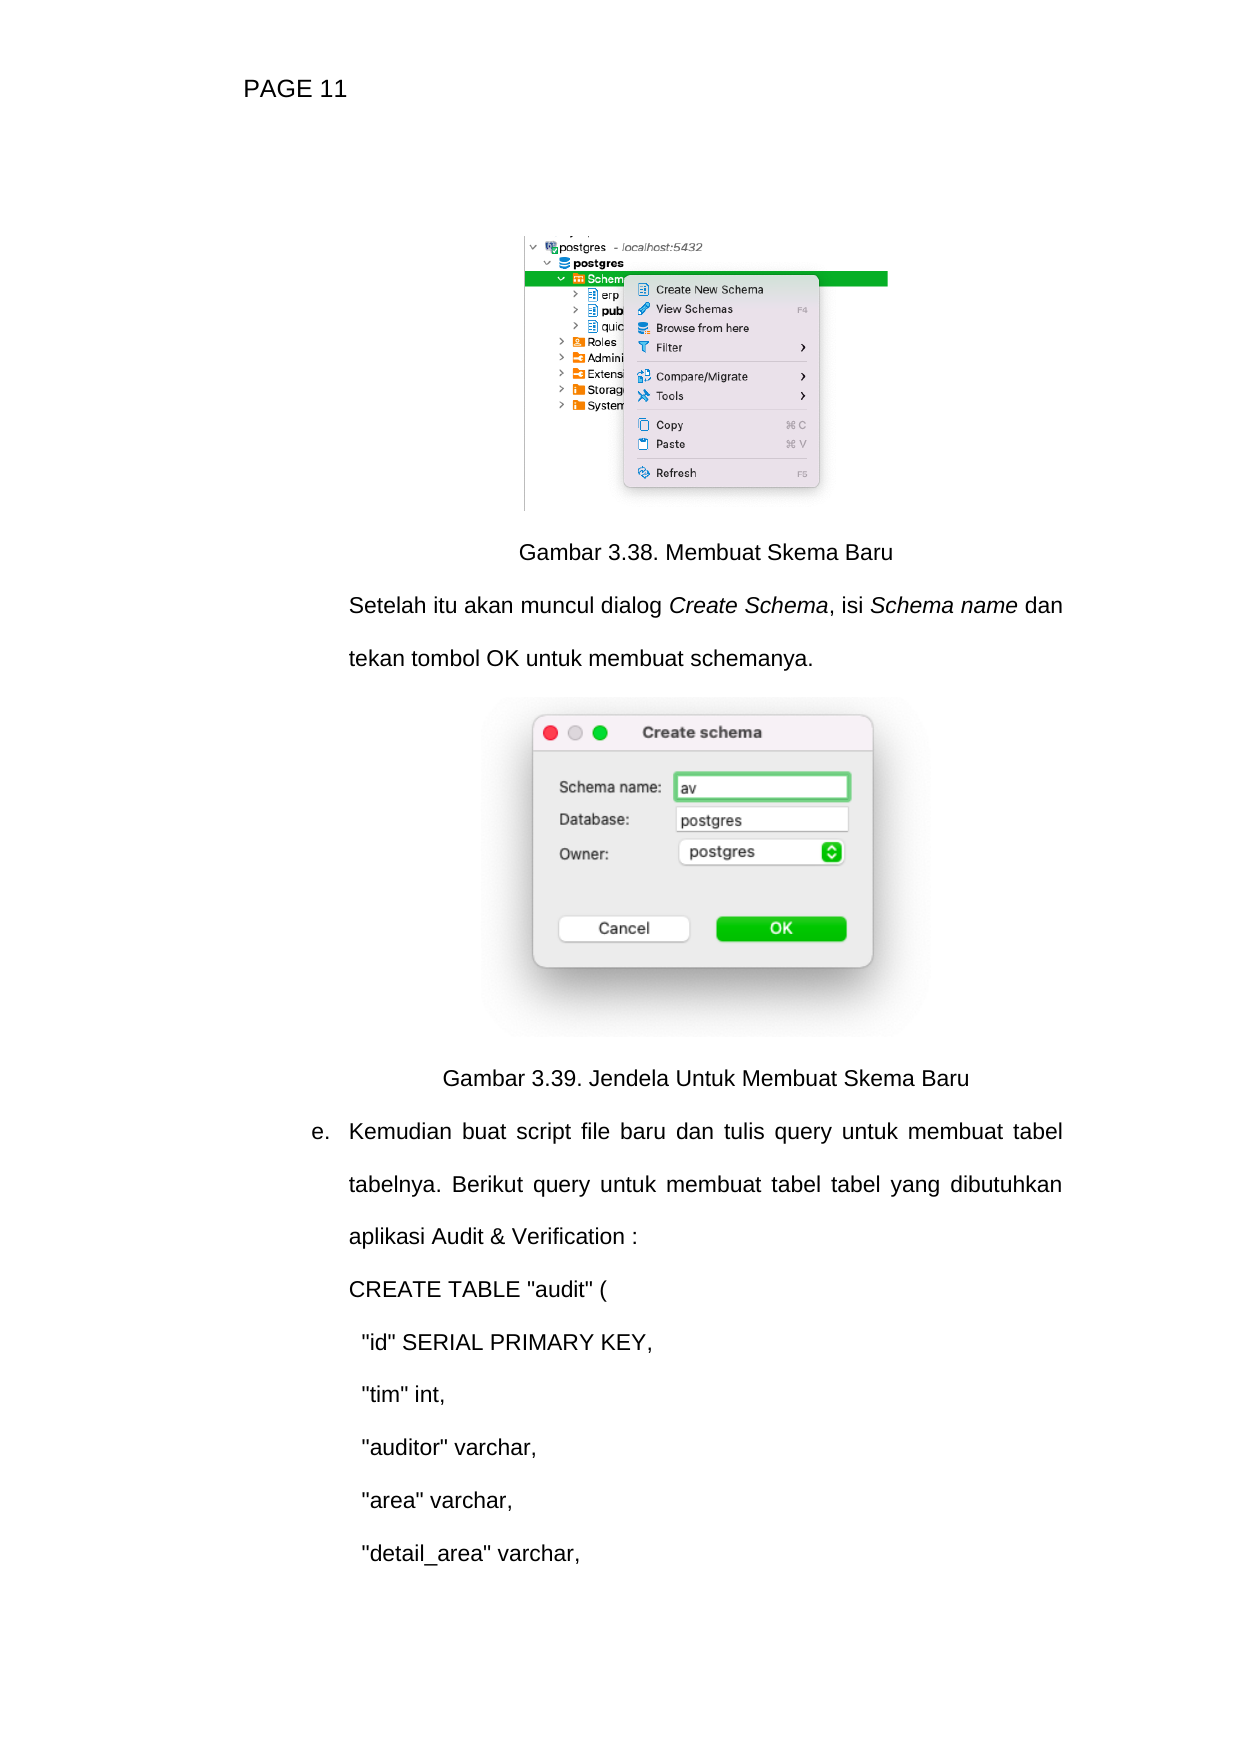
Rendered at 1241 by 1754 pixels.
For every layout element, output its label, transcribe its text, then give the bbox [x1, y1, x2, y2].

title CREATE TABLE "audit" ( [349, 1276, 1063, 1302]
title "tim" int, [349, 1381, 1063, 1408]
picture [524, 236, 888, 511]
title Kemudian buat script file baru dan tulis query untuk membuat tabel tabelnya. Berikut query untuk membuat tabel tabel yang dibutuhkan aplikasi Audit & Verification : [311, 1118, 1063, 1249]
text Gambar 3.39. Jendela Untuk Membuat Skema Baru [349, 1065, 1063, 1091]
title "auditor" varchar, [349, 1434, 1063, 1460]
picture [480, 697, 931, 1037]
title "area" varchar, [349, 1487, 1063, 1513]
title "id" SERIAL PRIMARY KEY, [349, 1329, 1063, 1355]
title Setelah itu akan muncul dialog Create Schema, isi Schema name dan tekan tombol OK untuk membuat schemanya. [349, 592, 1063, 671]
title "detail_area" varchar, [349, 1539, 1063, 1566]
text Gambar 3.38. Membuat Skema Baru [349, 539, 1063, 566]
